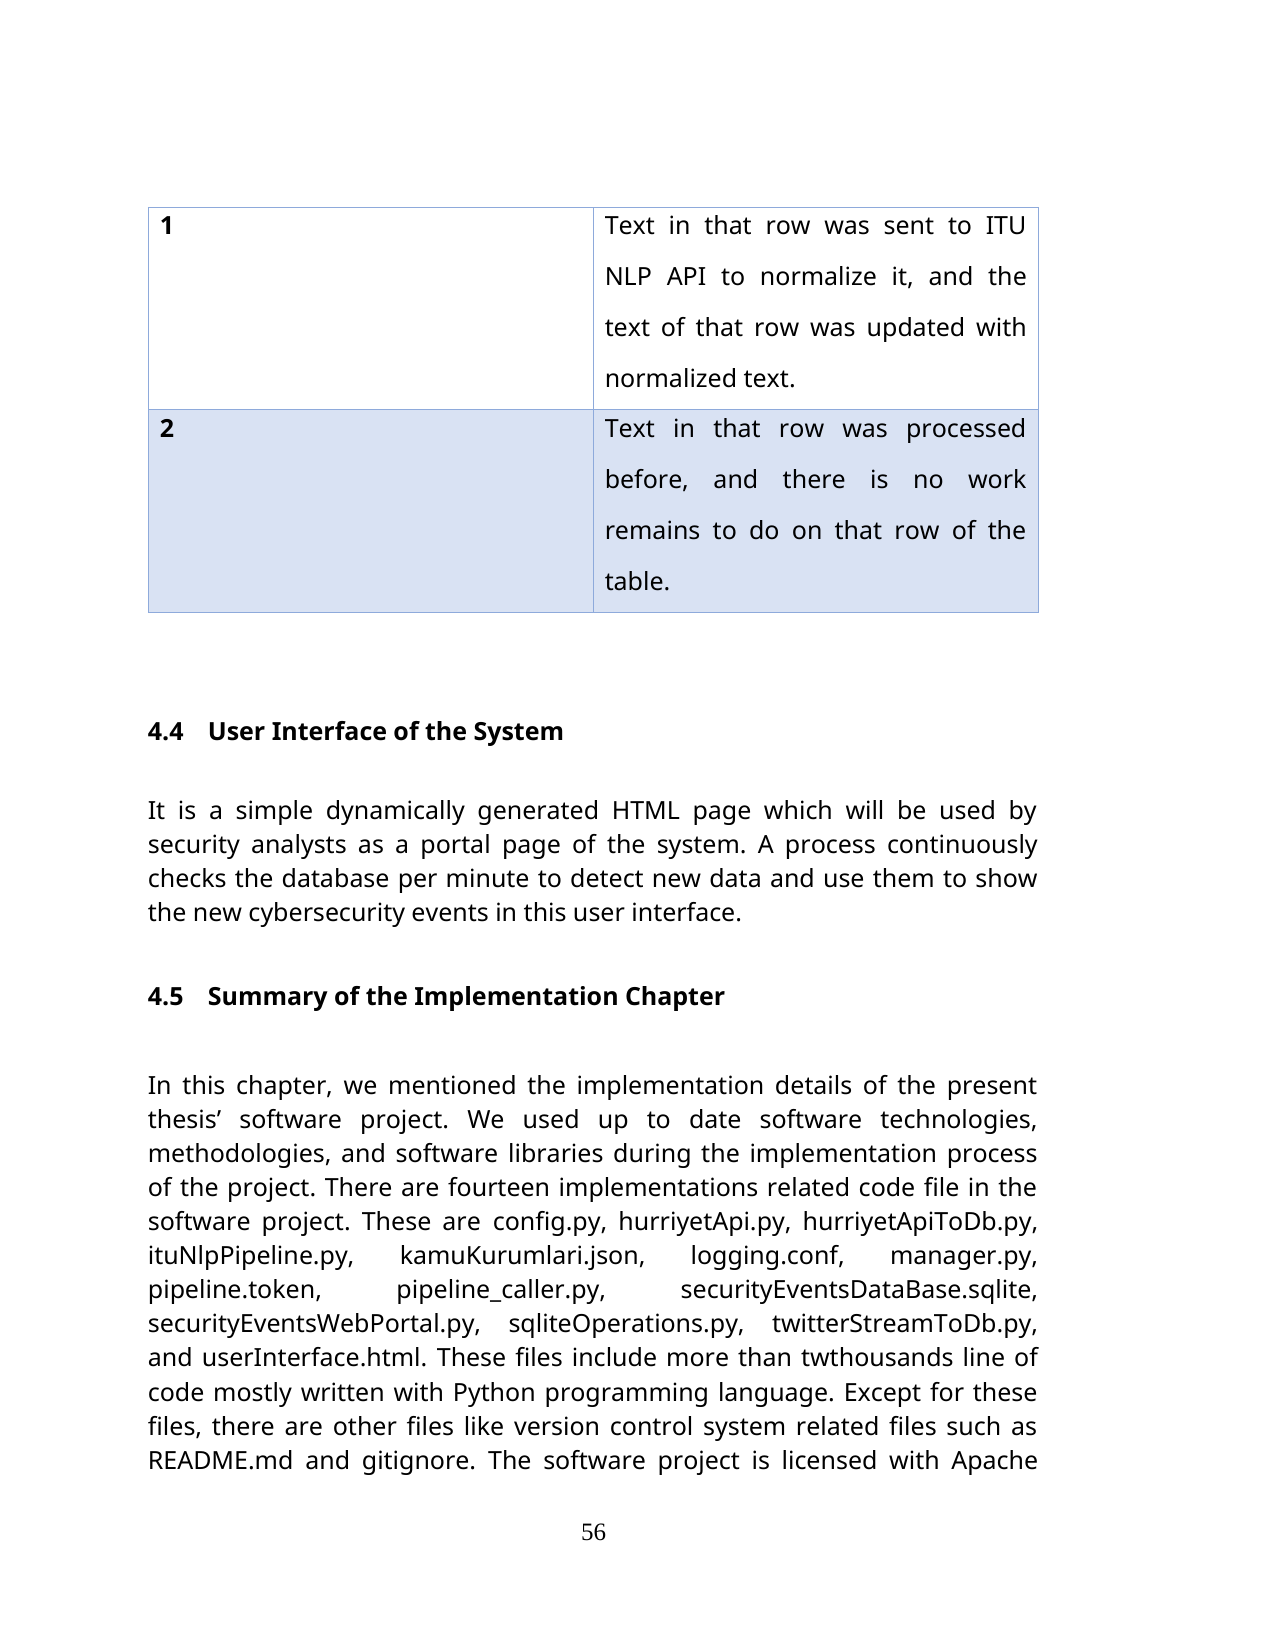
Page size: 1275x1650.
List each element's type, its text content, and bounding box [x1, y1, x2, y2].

text It is a simple dynamically generated HTML page which will be used by security analysts as a portal page of the system. A process continuously checks the database per minute to detect new data and use them to show the new cybersecurity events in this user interface. [148, 758, 1039, 929]
subtitle Summary of the Implementation Chapter [148, 979, 1039, 1013]
table_cell Text in that row was processed before, and there is no work remains to do on that row of the table. [594, 410, 1038, 612]
table_cell 1 [149, 208, 593, 409]
table_cell Text in that row was sent to ITU NLP API to normalize it, and the text of that row was updated with normalized text. [594, 208, 1038, 409]
subtitle User Interface of the System [148, 714, 1039, 748]
table_cell 2 [149, 410, 593, 612]
